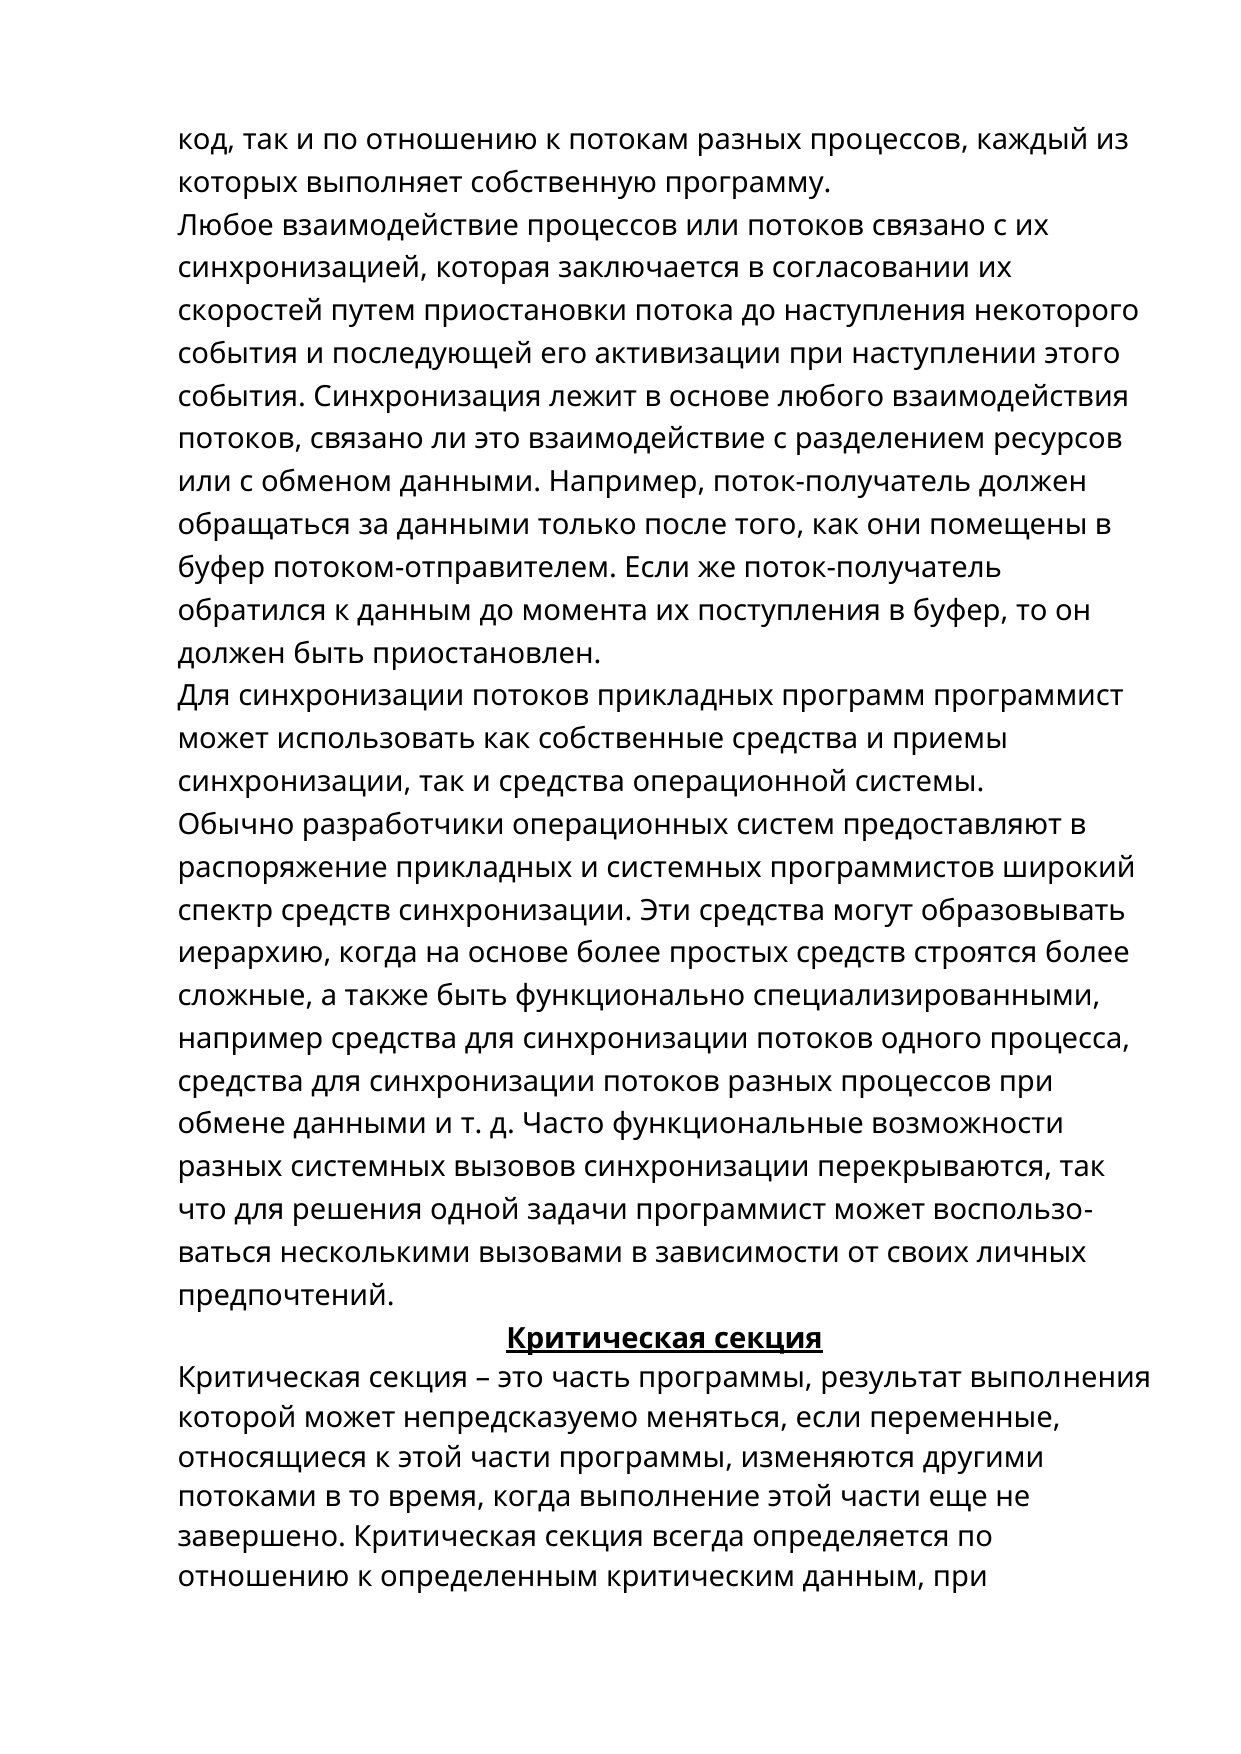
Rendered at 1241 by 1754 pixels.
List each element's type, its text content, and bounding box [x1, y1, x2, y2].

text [177, 1357, 1152, 1595]
text Критическая секция [177, 1317, 1152, 1357]
text Любое взаимодействие процессов или потоков связано с их синхронизацией, ко­торая заключается в согласовании их скоростей путем приостановки потока до наступления некоторого события и последующей его активизации при наступ­лении этого события. Синхронизация лежит в основе любого взаимодействия потоков, связано ли это взаимодействие с разделением ресурсов или с обменом данными. Например, поток-получатель должен обращаться за данными только после того, как они помещены в буфер потоком-отправителем. Если же поток-получатель обратился к данным до момента их поступления в буфер, то он должен быть приостановлен. [177, 204, 1152, 672]
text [177, 118, 1152, 201]
text Обычно разработчики операционных систем предоставляют в распоряжение прикладных и системных программистов широкий спектр средств синхронизации. Эти средства могут образовывать иерархию, когда на основе более простых средств строятся более сложные, а также быть функционально специализированными, например средства для синхронизации потоков одного процесса, средства для синхронизации потоков разных процессов при обмене данными и т. д. Часто функциональные возможности разных системных вызовов синхронизации пере­крываются, так что для решения одной задачи программист может воспользо­ваться несколькими вызовами в зависимости от своих личных предпочтений. [177, 803, 1152, 1314]
text Для синхронизации потоков прикладных программ программист может исполь­зовать как собственные средства и приемы синхронизации, так и средства опера­ционной системы. [177, 675, 1152, 800]
